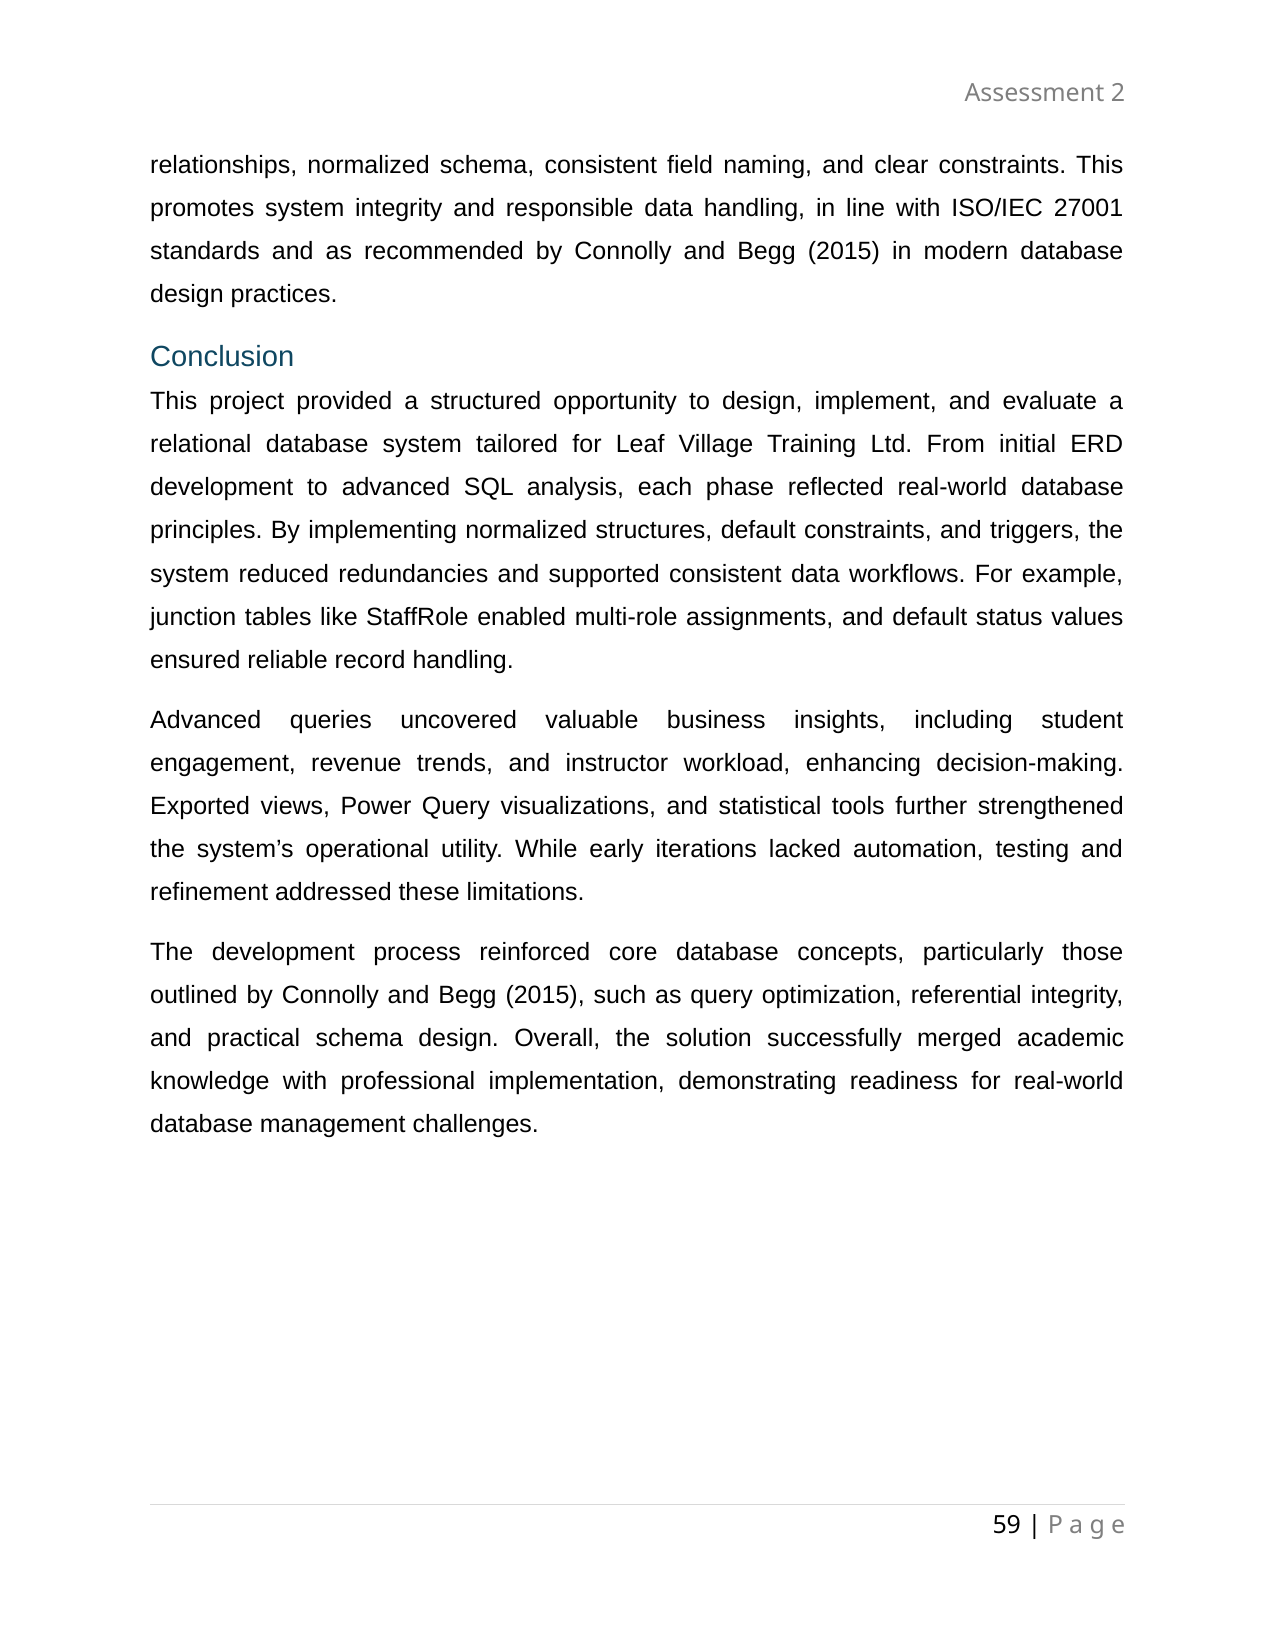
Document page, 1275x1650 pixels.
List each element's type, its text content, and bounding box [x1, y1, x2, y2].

text Advanced queries uncovered valuable business insights, including student engagement, revenue trends, and instructor workload, enhancing decision-making. Exported views, Power Query visualizations, and statistical tools further strengthened the system’s operational utility. While early iterations lacked automation, testing and refinement addressed these limitations. [150, 704, 1125, 906]
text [150, 150, 1125, 308]
text The development process reinforced core database concepts, particularly those outlined by Connolly and Begg (2015), such as query optimization, referential integrity, and practical schema design. Overall, the solution successfully merged academic knowledge with professional implementation, demonstrating readiness for real-world database management challenges. [150, 937, 1125, 1138]
text This project provided a structured opportunity to design, implement, and evaluate a relational database system tailored for Leaf Village Training Ltd. From initial ERD development to advanced SQL analysis, each phase reflected real-world database principles. By implementing normalized structures, default constraints, and triggers, the system reduced redundancies and supported consistent data workflows. For example, junction tables like StaffRole enabled multi-role assignments, and default status values ensured reliable record handling. [150, 386, 1125, 673]
subtitle Conclusion [150, 339, 1125, 373]
